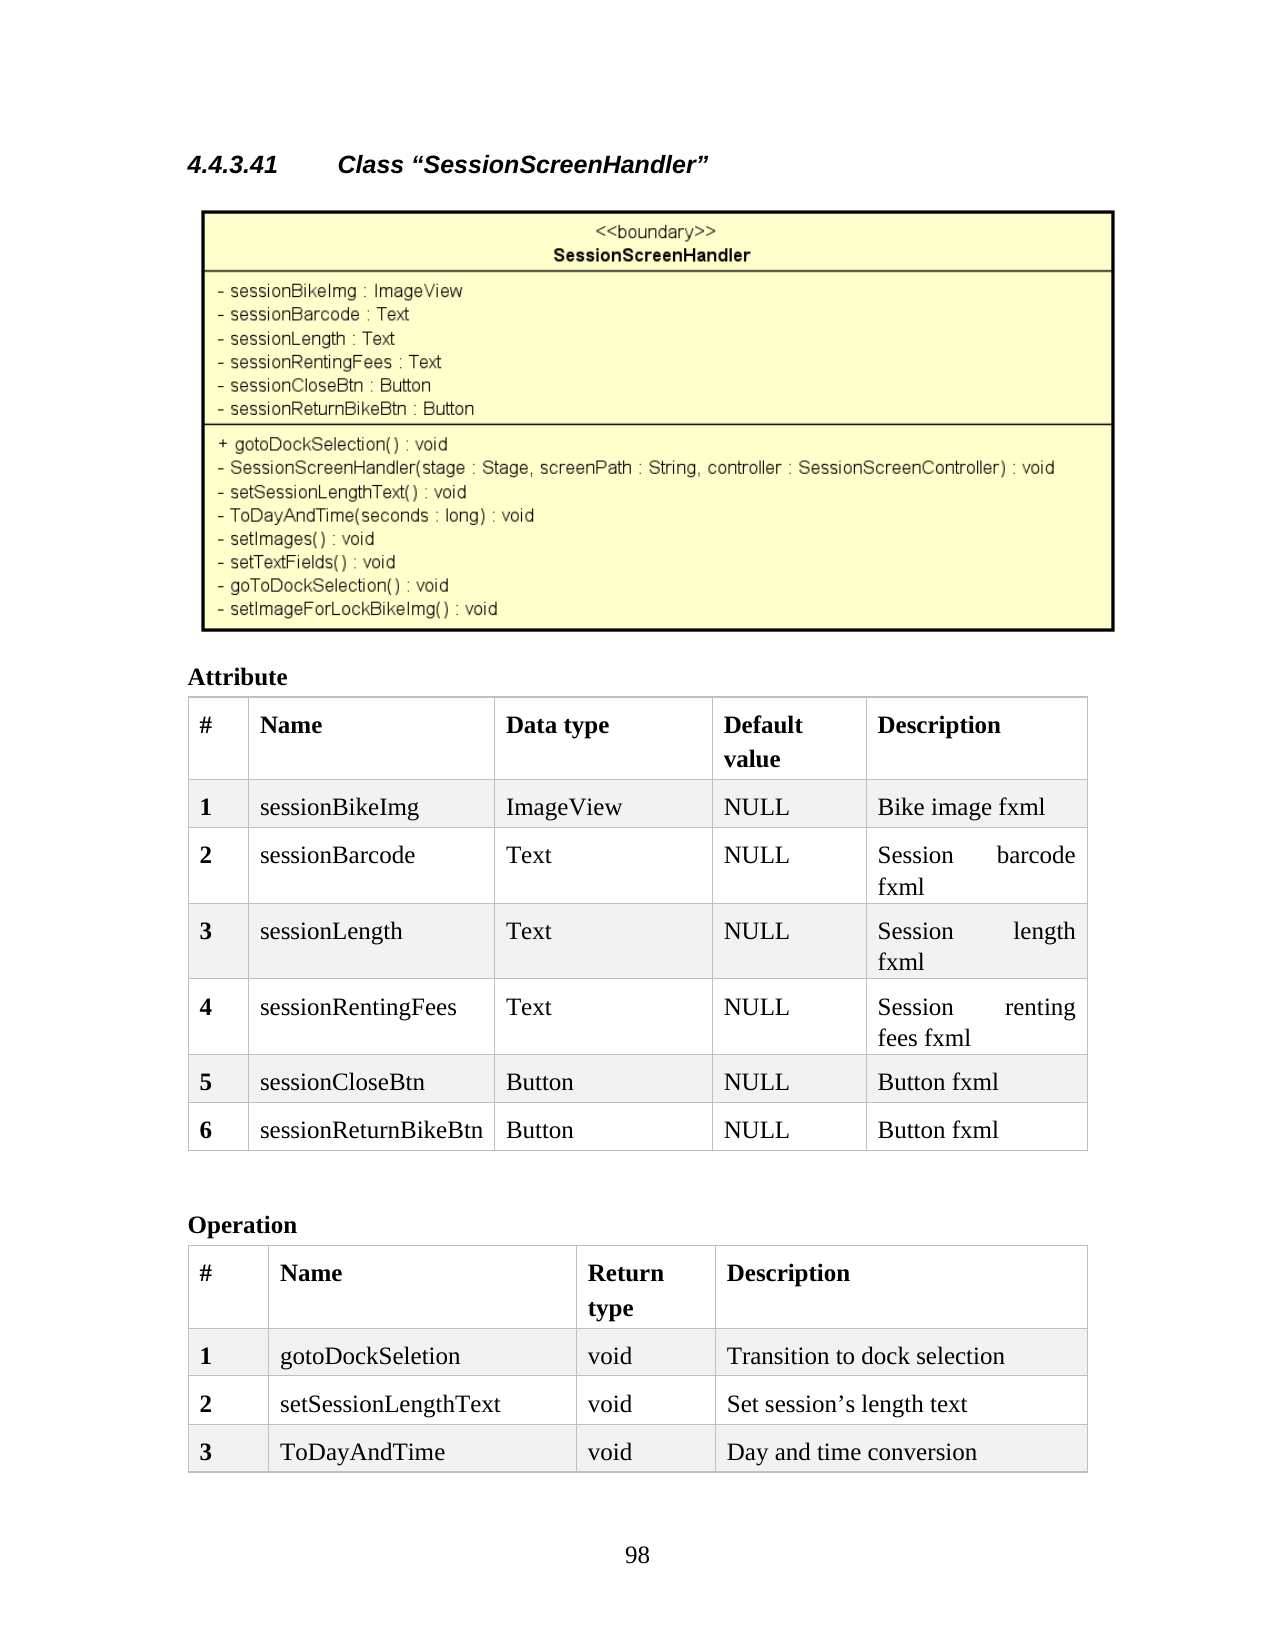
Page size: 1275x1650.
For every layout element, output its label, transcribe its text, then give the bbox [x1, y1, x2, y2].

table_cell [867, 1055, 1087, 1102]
text Attribute [187, 662, 1087, 691]
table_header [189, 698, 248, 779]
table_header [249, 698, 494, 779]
subtitle Class “SessionScreenHandler” [187, 150, 1087, 179]
text Operation [187, 1210, 1087, 1239]
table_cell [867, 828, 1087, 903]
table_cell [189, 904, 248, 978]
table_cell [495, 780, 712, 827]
picture [187, 197, 1128, 644]
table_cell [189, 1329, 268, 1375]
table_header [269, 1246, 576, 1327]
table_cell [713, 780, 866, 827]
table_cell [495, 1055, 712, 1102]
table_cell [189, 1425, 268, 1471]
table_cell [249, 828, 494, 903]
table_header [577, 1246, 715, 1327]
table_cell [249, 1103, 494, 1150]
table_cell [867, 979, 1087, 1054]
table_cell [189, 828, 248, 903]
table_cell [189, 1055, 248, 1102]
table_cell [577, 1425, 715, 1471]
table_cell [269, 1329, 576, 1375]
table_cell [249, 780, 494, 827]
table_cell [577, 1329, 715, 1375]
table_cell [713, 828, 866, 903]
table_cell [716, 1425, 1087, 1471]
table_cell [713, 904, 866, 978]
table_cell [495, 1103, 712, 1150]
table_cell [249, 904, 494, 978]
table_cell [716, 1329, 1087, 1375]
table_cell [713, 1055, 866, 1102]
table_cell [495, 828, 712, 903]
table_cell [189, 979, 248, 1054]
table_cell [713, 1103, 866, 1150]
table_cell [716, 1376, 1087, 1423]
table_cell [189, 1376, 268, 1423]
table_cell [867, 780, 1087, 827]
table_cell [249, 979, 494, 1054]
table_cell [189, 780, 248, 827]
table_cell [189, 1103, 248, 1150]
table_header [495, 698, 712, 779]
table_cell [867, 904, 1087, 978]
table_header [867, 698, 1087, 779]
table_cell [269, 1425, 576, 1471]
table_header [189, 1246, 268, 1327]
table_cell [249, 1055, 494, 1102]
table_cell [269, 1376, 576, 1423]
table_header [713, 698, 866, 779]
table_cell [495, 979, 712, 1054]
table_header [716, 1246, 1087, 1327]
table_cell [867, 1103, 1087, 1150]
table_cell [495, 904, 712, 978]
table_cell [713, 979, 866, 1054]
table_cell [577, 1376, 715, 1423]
